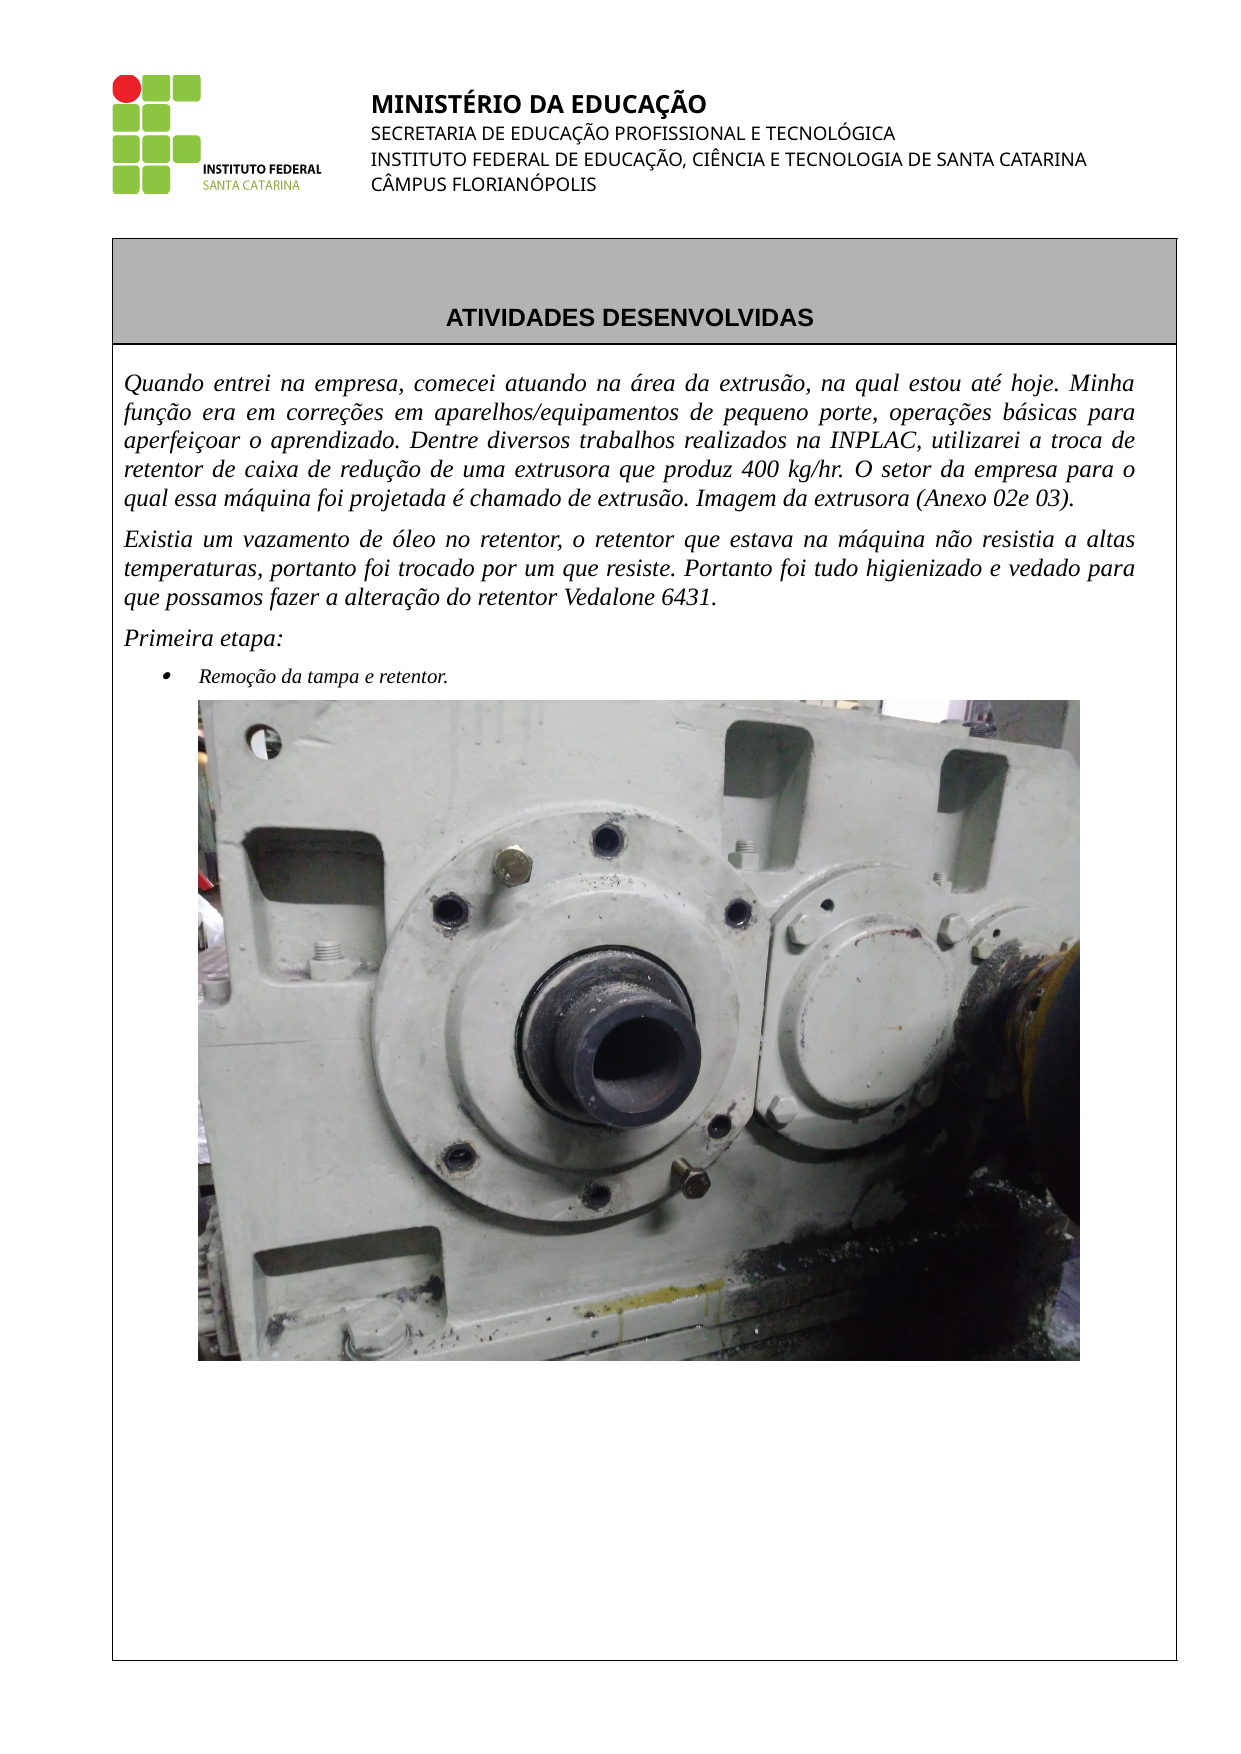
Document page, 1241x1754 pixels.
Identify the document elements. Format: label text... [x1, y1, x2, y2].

picture [198, 700, 1080, 1361]
table_cell ATIVIDADES DESENVOLVIDAS [113, 239, 1176, 343]
picture [112, 75, 322, 194]
